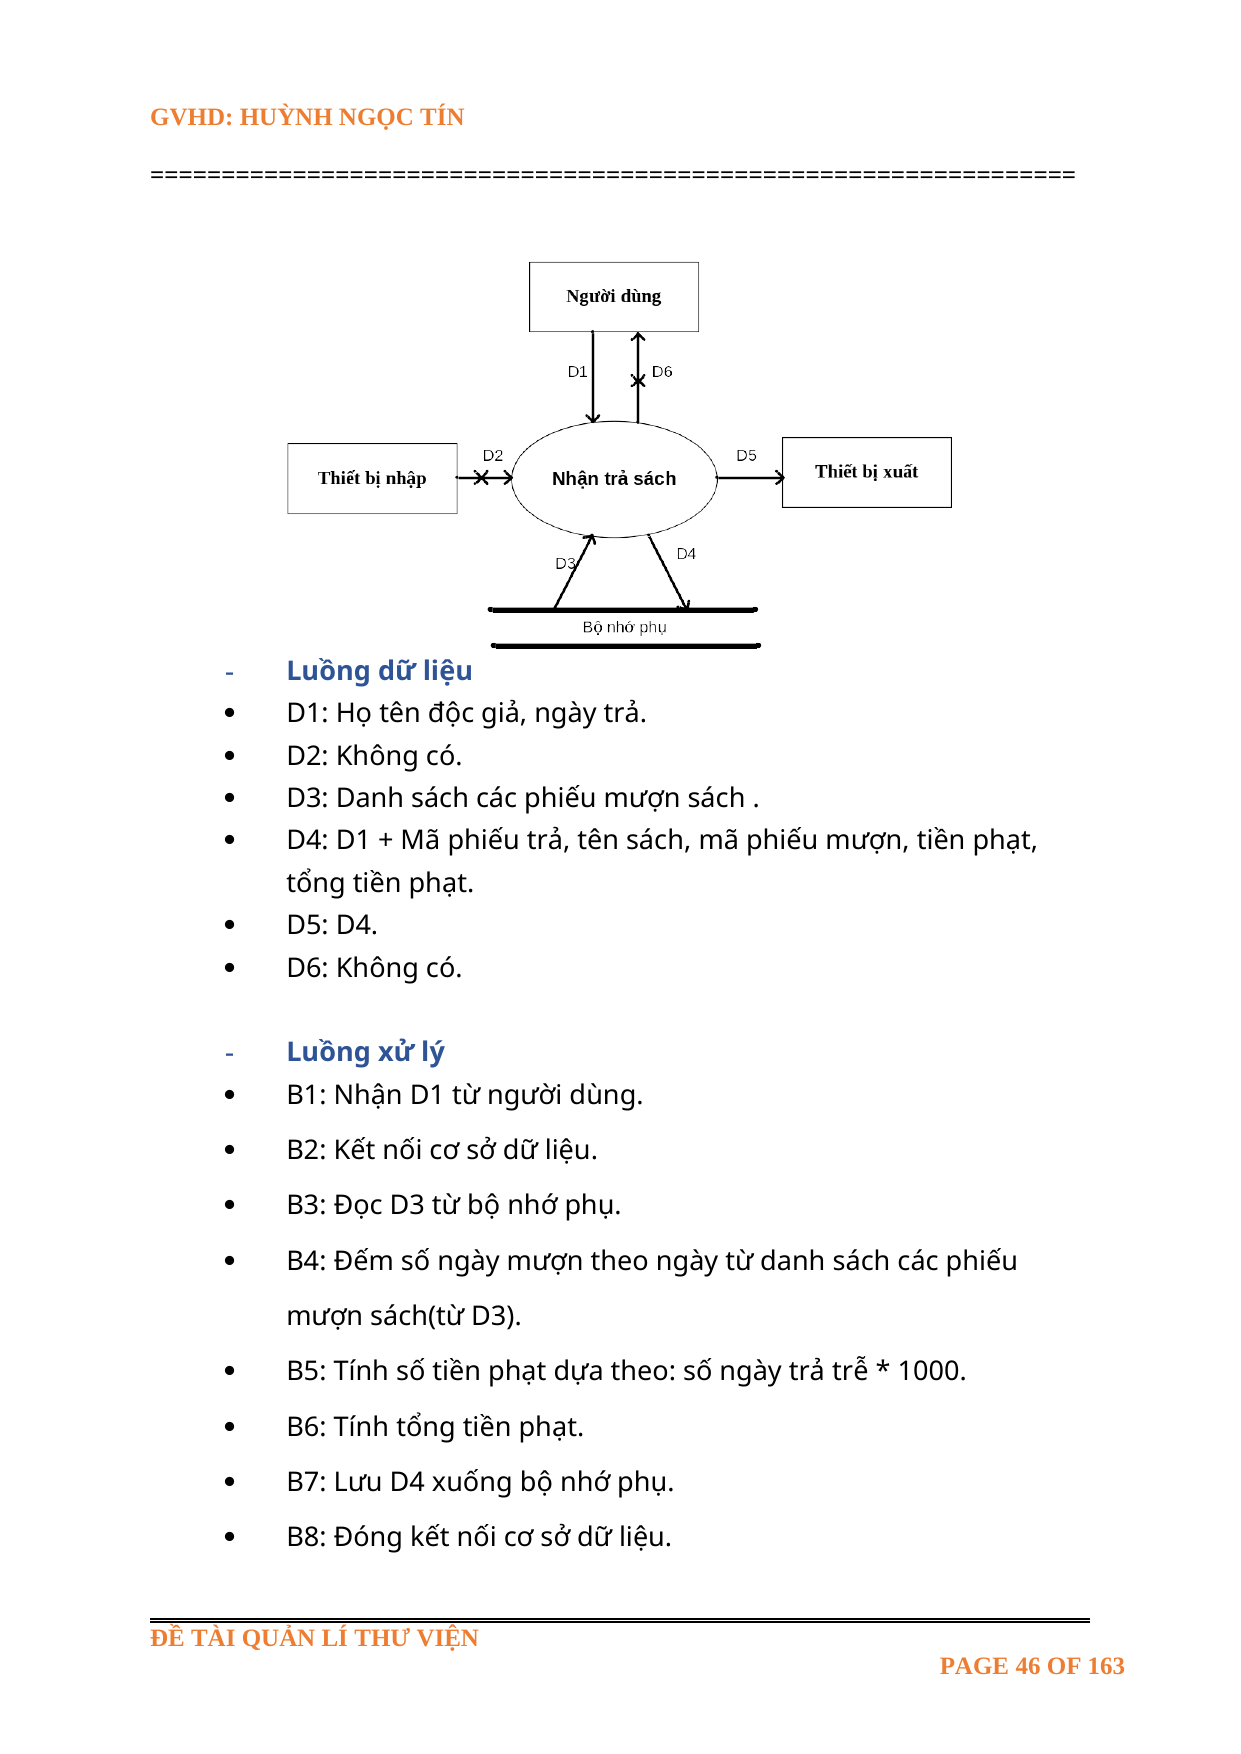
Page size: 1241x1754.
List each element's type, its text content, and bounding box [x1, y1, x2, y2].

list B5: Tính số tiền phạt dựa theo: số ngày trả trễ * 1000. [225, 1352, 1090, 1389]
list Luồng xử lý [225, 1033, 1090, 1070]
list B6: Tính tổng tiền phạt. [225, 1407, 1090, 1444]
list D2: Không có. [225, 736, 1090, 773]
list B7: Lưu D4 xuống bộ nhớ phụ. [225, 1462, 1090, 1499]
list D4: D1 + Mã phiếu trả, tên sách, mã phiếu mượn, tiền phạt, tổng tiền phạt. [225, 821, 1090, 900]
list B4: Đếm số ngày mượn theo ngày từ danh sách các phiếu mượn sách(từ D3). [225, 1241, 1090, 1333]
list D5: D4. [225, 906, 1090, 942]
list B2: Kết nối cơ sở dữ liệu. [225, 1131, 1090, 1167]
list B1: Nhận D1 từ người dùng. [225, 1075, 1090, 1112]
list B3: Đọc D3 từ bộ nhớ phụ. [225, 1186, 1090, 1223]
list Luồng dữ liệu [225, 651, 1090, 688]
list D6: Không có. [225, 948, 1090, 985]
list B8: Đóng kết nối cơ sở dữ liệu. [225, 1518, 1090, 1554]
list D3: Danh sách các phiếu mượn sách . [225, 778, 1090, 815]
list D1: Họ tên độc giả, ngày trả. [225, 694, 1090, 731]
